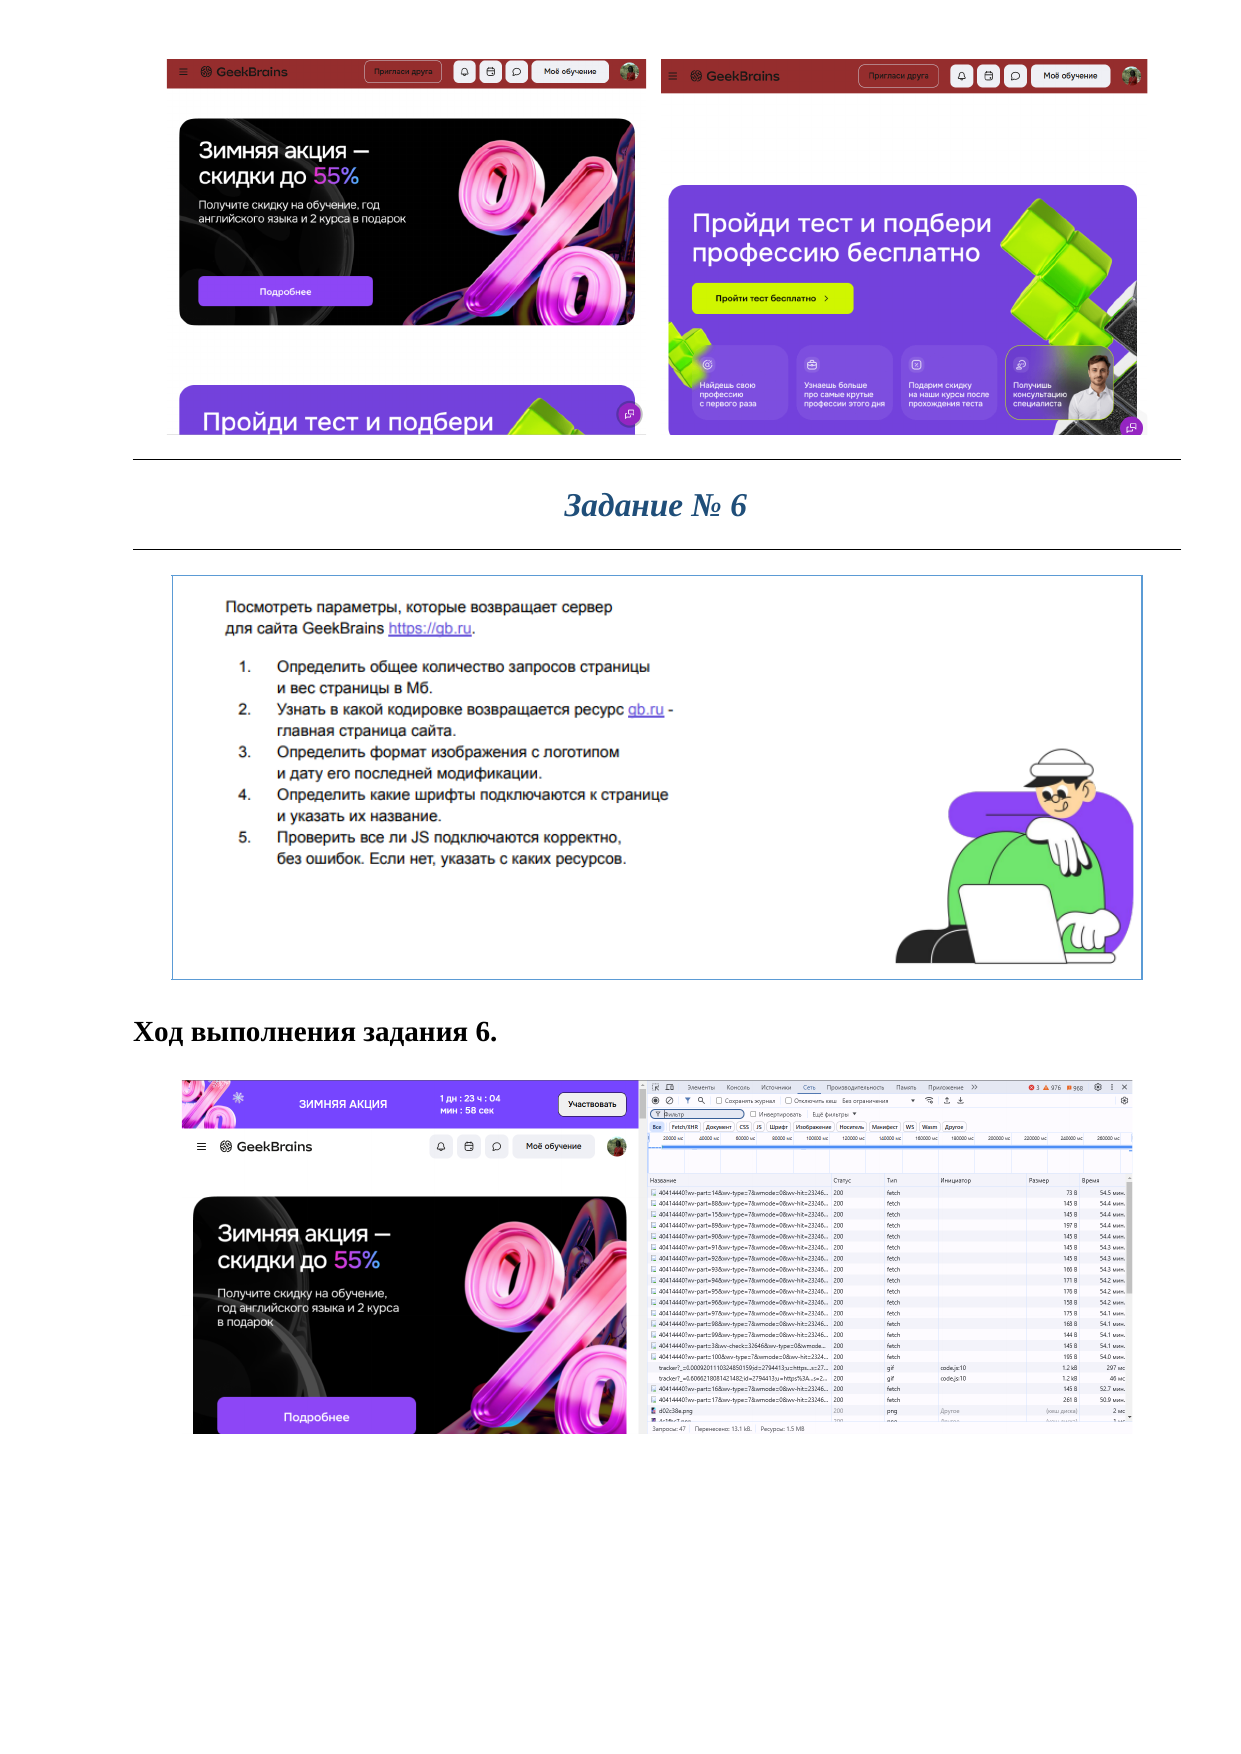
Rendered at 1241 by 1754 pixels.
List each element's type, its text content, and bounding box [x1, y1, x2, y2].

picture [661, 59, 1148, 435]
picture [166, 59, 647, 435]
subtitle Задание № 6 [133, 460, 1181, 549]
picture [181, 1080, 1133, 1434]
picture [173, 576, 1141, 979]
text Ход выполнения задания 6. [133, 1014, 1181, 1047]
